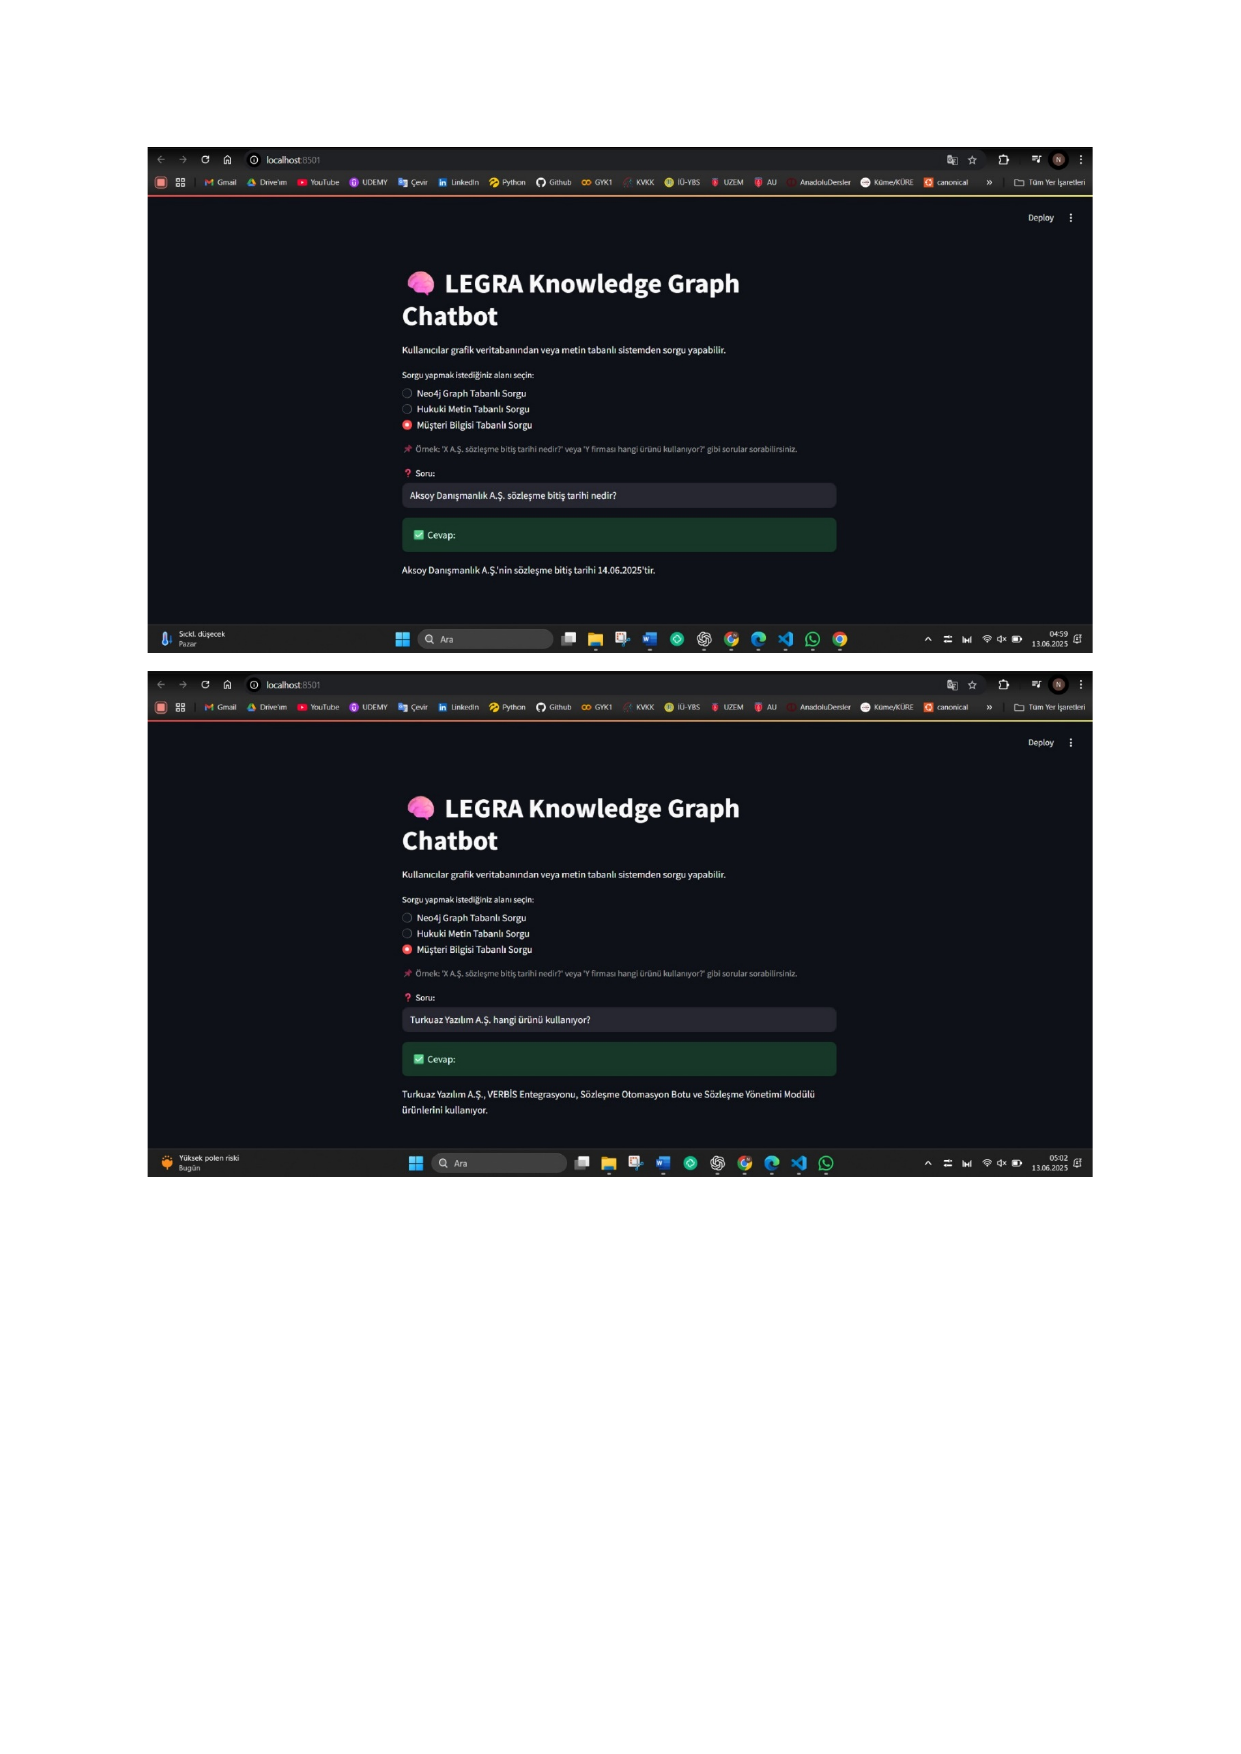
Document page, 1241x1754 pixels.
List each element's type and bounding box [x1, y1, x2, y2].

picture [147, 147, 1093, 653]
picture [147, 671, 1093, 1177]
